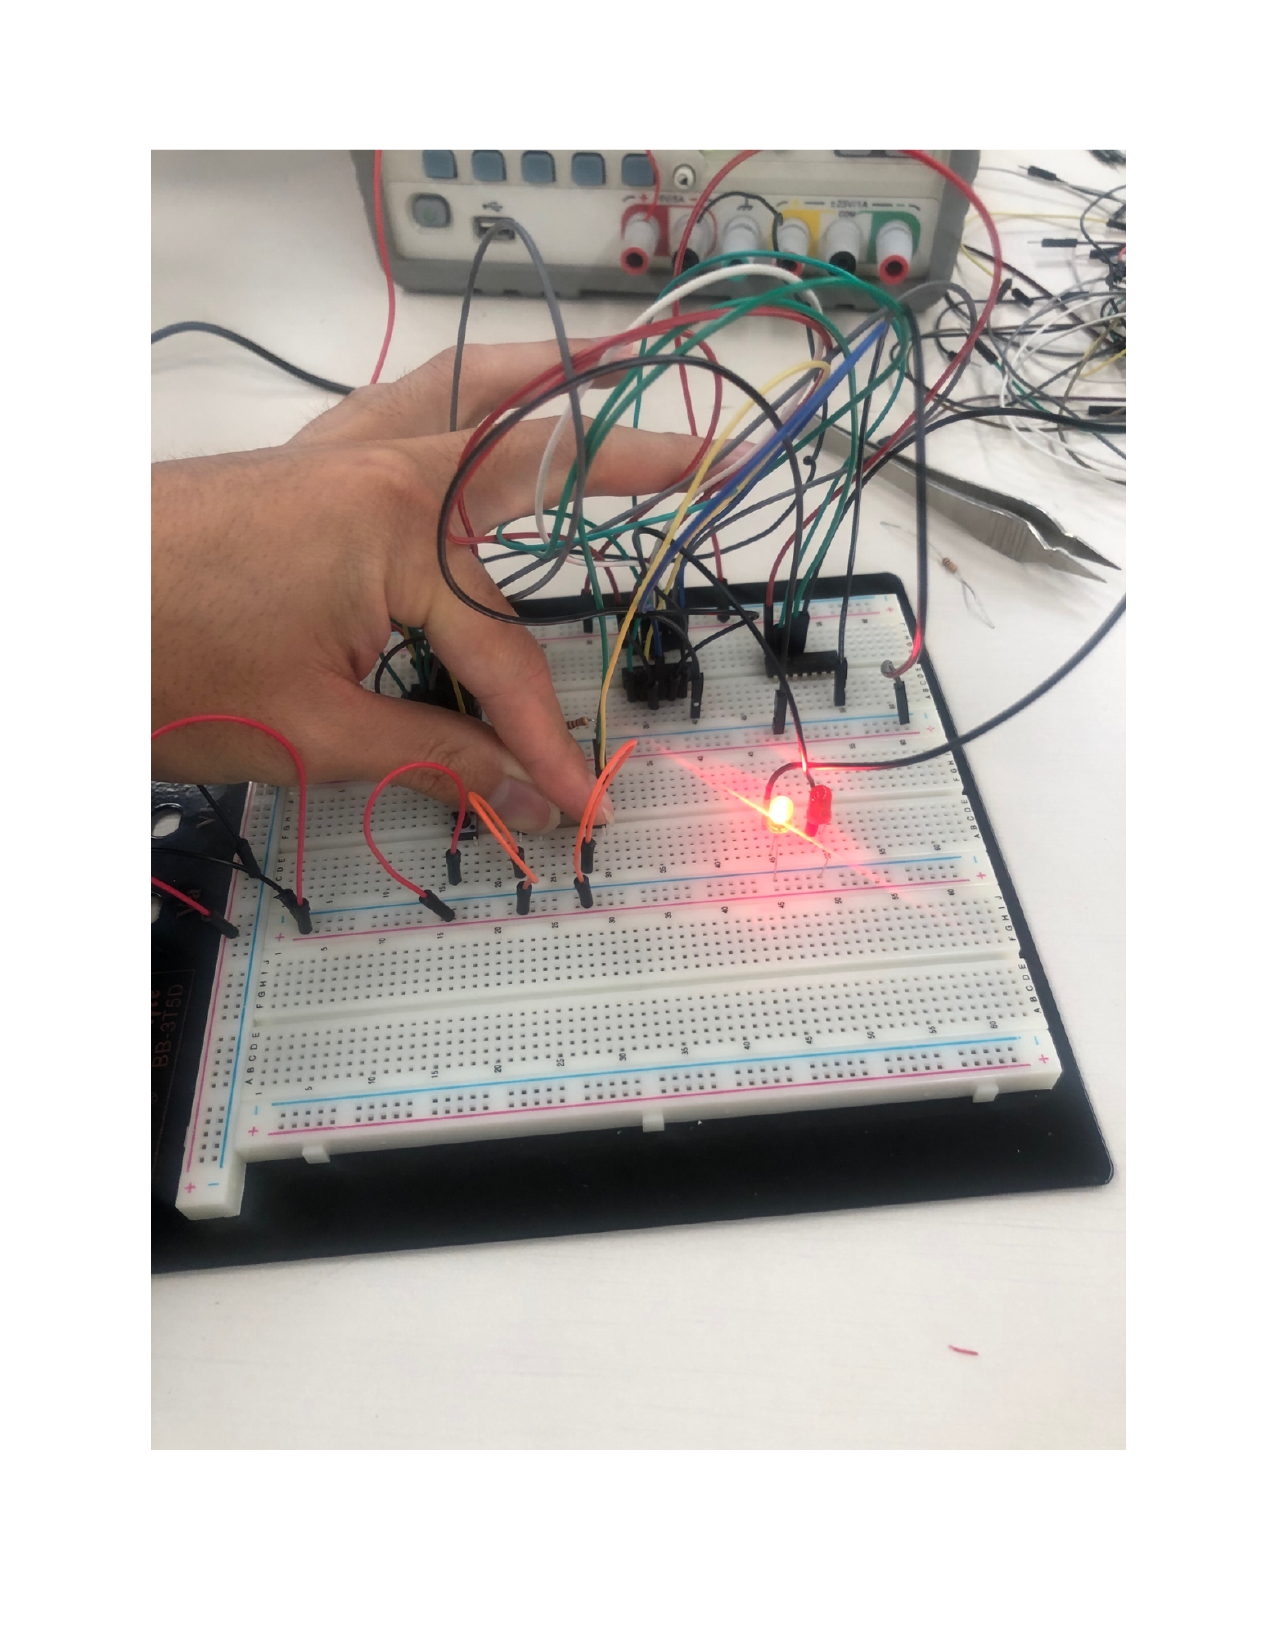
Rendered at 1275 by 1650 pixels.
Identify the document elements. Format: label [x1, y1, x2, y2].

picture [152, 151, 1126, 1448]
